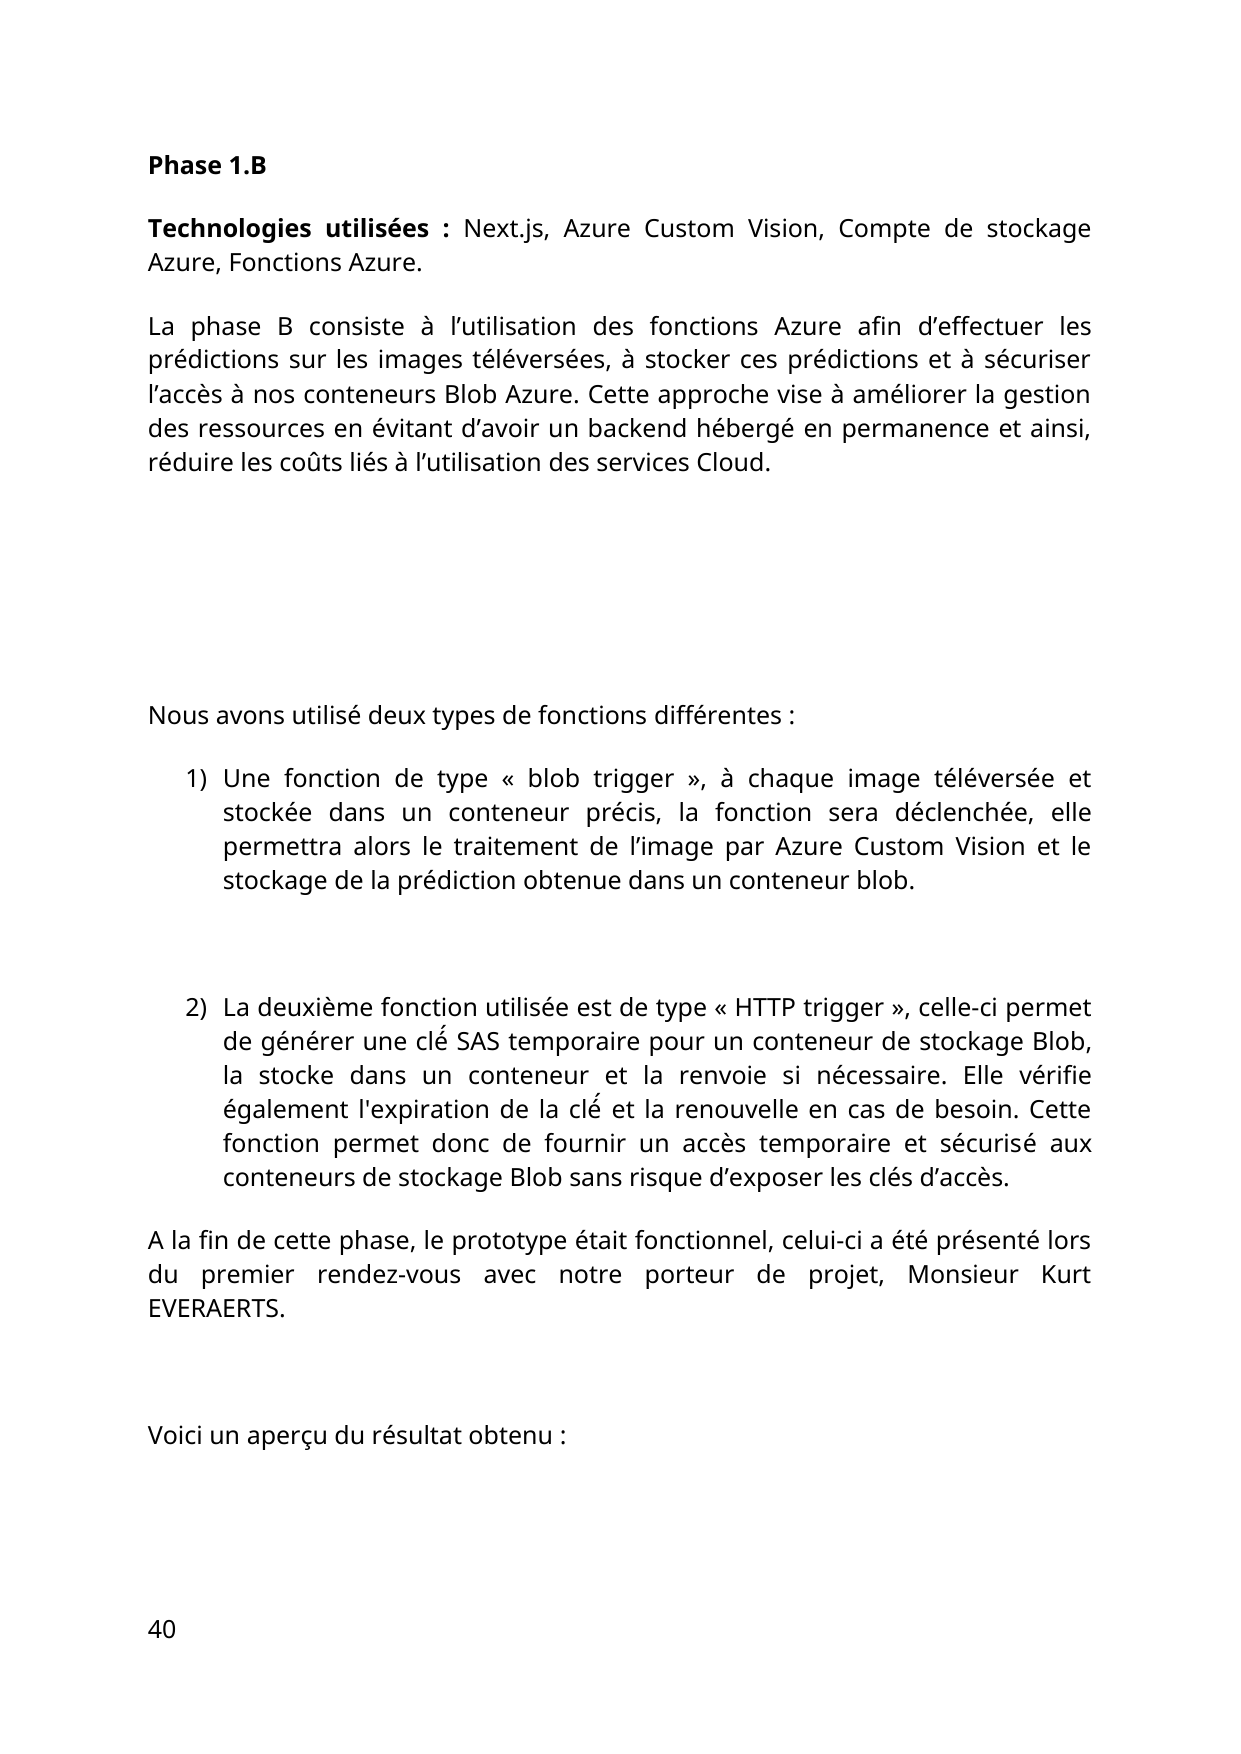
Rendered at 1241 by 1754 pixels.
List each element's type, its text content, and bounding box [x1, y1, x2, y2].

list La deuxième fonction utilisée est de type « HTTP trigger », celle-ci permet de générer une clé́ SAS temporaire pour un conteneur de stockage Blob, la stocke dans un conteneur et la renvoie si nécessaire. Elle vérifie également l'expiration de la clé́ et la renouvelle en cas de besoin. Cette fonction permet donc de fournir un accès temporaire et sécurisé aux conteneurs de stockage Blob sans risque d’exposer les clés d’accès. [185, 989, 1093, 1193]
text Voici un aperçu du résultat obtenu : [148, 1417, 1093, 1451]
text A la fin de cette phase, le prototype était fonctionnel, celui-ci a été présenté lors du premier rendez-vous avec notre porteur de projet, Monsieur Kurt EVERAERTS. [148, 1223, 1093, 1325]
text La phase B consiste à l’utilisation des fonctions Azure afin d’effectuer les prédictions sur les images téléversées, à stocker ces prédictions et à sécuriser l’accès à nos conteneurs Blob Azure. Cette approche vise à améliorer la gestion des ressources en évitant d’avoir un backend hébergé en permanence et ainsi, réduire les coûts liés à l’utilisation des services Cloud. [148, 308, 1093, 478]
text Phase 1.B [148, 148, 1093, 182]
text Technologies utilisées : Next.js, Azure Custom Vision, Compte de stockage Azure, Fonctions Azure. [148, 211, 1093, 279]
text Nous avons utilisé deux types de fonctions différentes : [148, 697, 1093, 731]
list Une fonction de type « blob trigger », à chaque image téléversée et stockée dans un conteneur précis, la fonction sera déclenchée, elle permettra alors le traitement de l’image par Azure Custom Vision et le stockage de la prédiction obtenue dans un conteneur blob. [185, 761, 1093, 897]
